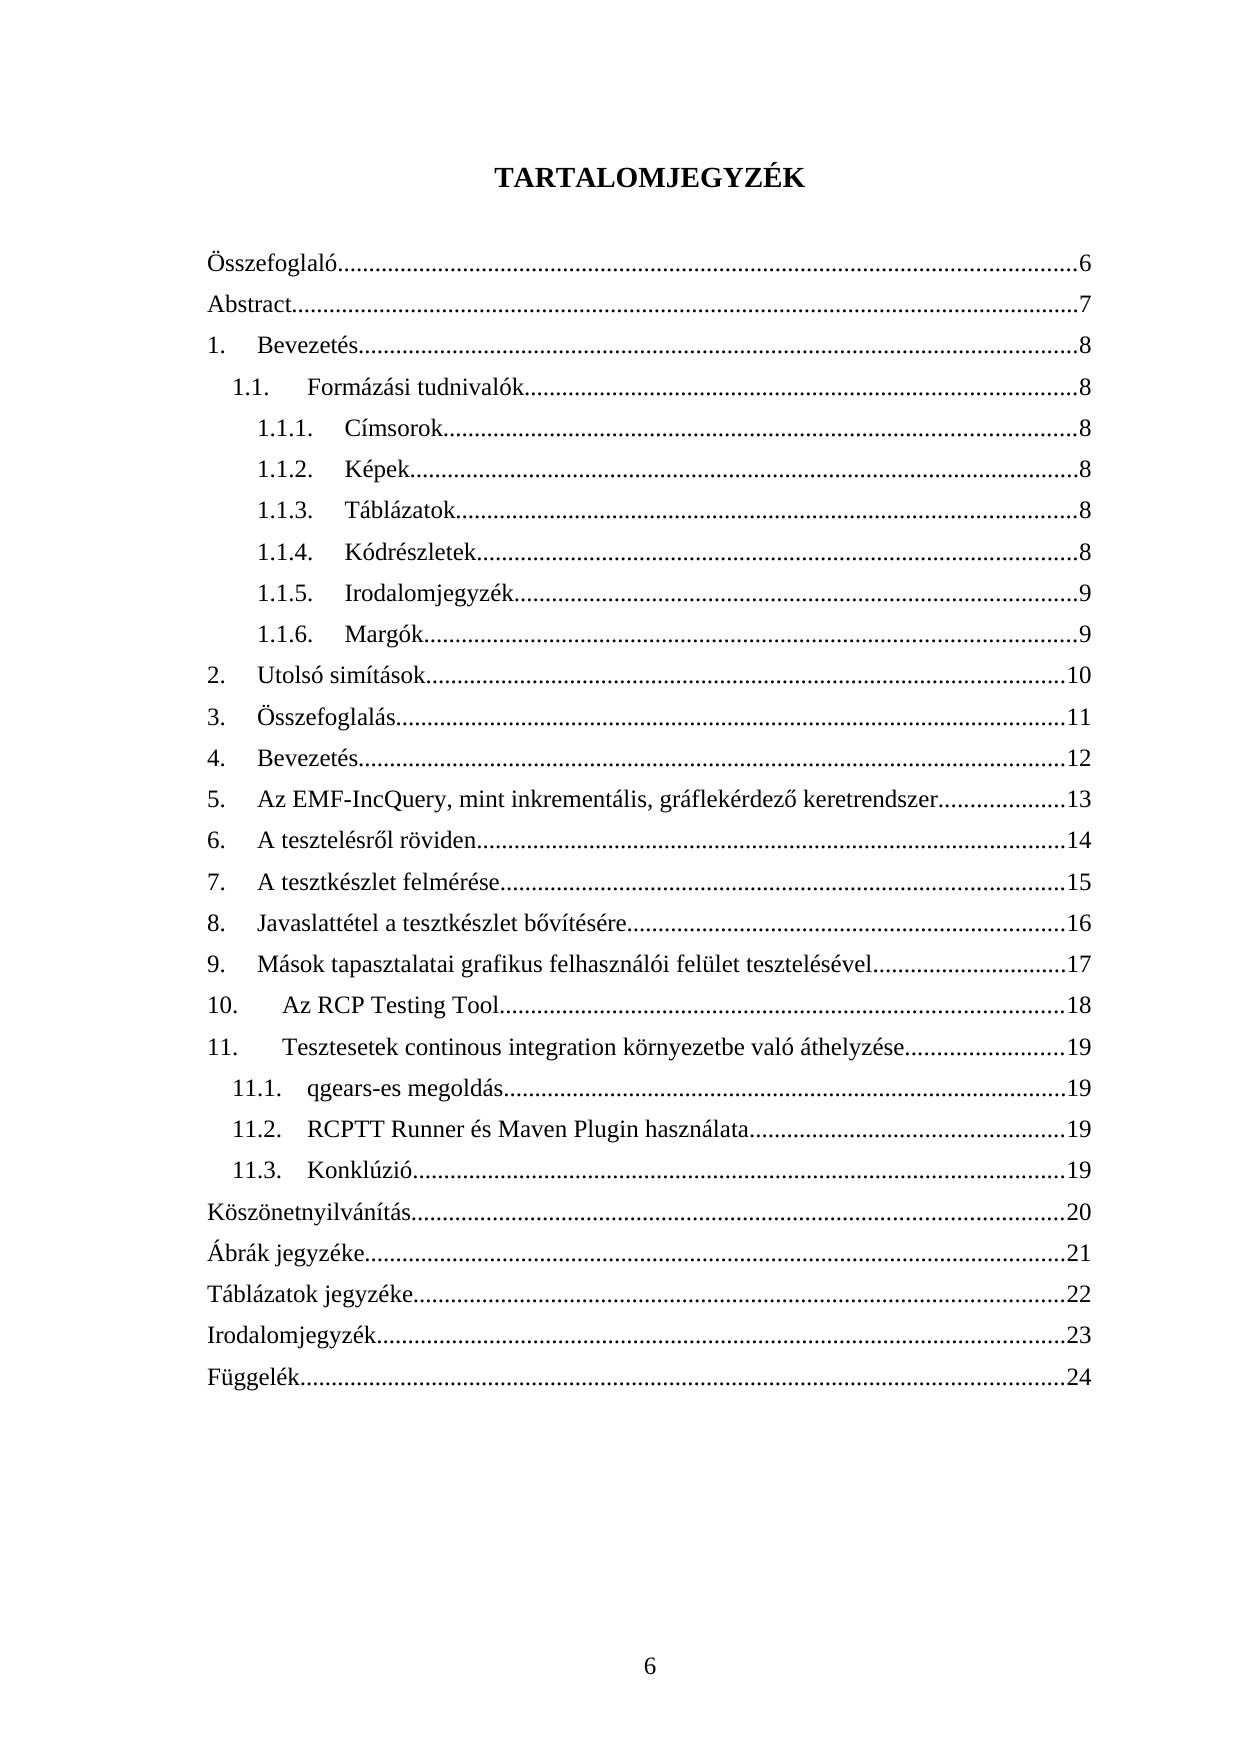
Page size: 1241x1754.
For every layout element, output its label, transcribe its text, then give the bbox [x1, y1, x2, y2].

text Tartalomjegyzék [207, 160, 1092, 194]
